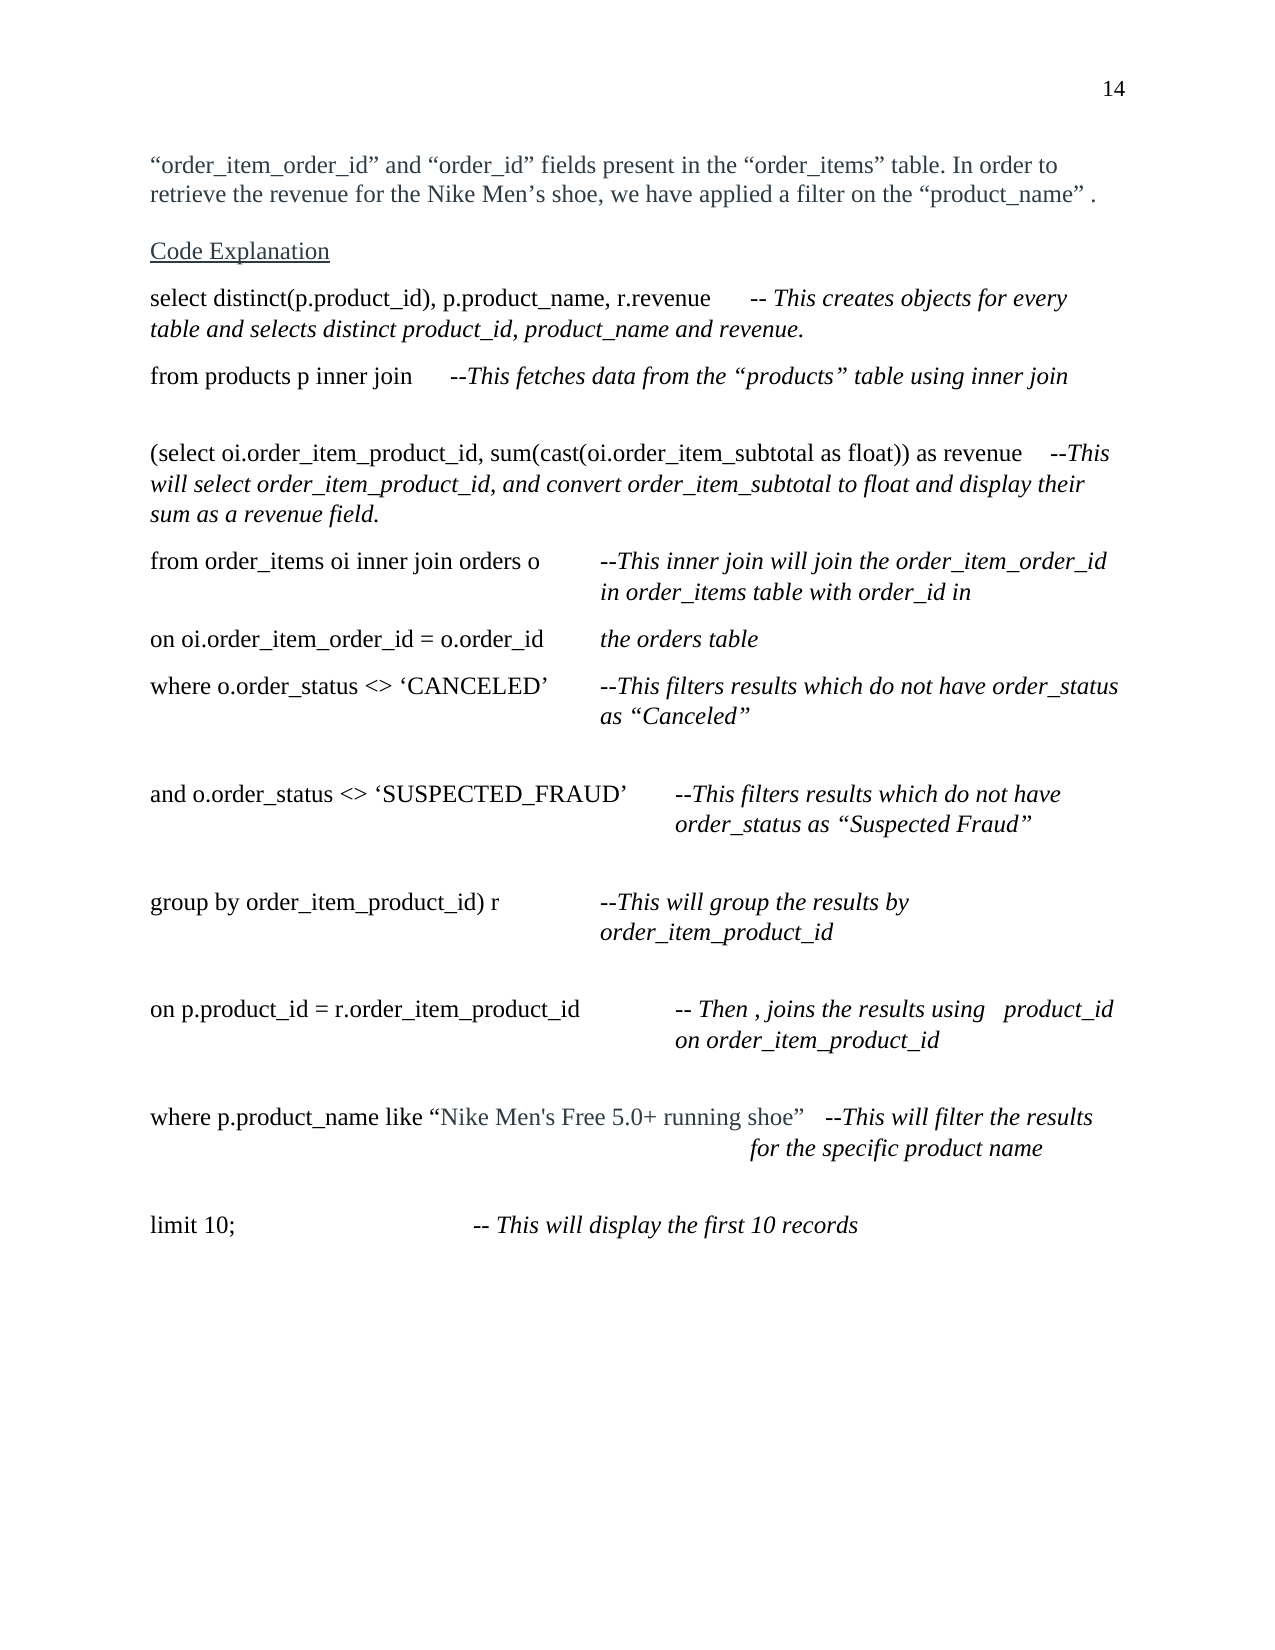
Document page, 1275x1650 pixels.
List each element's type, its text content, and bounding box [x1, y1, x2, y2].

text where o.order_status <> ‘CANCELED’ --This filters results which do not have order_status as “Canceled” [150, 671, 1125, 760]
text (select oi.order_item_product_id, sum(cast(oi.order_item_subtotal as float)) as revenue --This will select order_item_product_id, and convert order_item_subtotal to float and display their sum as a revenue field. [150, 438, 1125, 528]
text select distinct(p.product_id), p.product_name, r.revenue -- This creates objects for every table and selects distinct product_id, product_name and revenue. [150, 283, 1125, 342]
text from order_items oi inner join orders o --This inner join will join the order_item_order_id in order_items table with order_id in [150, 546, 1125, 605]
text Code Explanation [150, 236, 1125, 265]
text on oi.order_item_order_id = o.order_id the orders table [150, 624, 1125, 652]
text on p.product_id = r.order_item_product_id -- Then , joins the results using product_id on order_item_product_id [150, 994, 1125, 1084]
text from products p inner join --This fetches data from the “products” table using inner join [150, 361, 1125, 420]
text and o.order_status <> ‘SUSPECTED_FRAUD’ --This filters results which do not have order_status as “Suspected Fraud” [150, 779, 1125, 868]
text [150, 150, 1125, 207]
text group by order_item_product_id) r --This will group the results by order_item_product_id [150, 887, 1125, 976]
text limit 10; -- This will display the first 10 records [150, 1210, 1125, 1239]
text where p.product_name like “Nike Men's Free 5.0+ running shoe” --This will filter the results for the specific product name [150, 1102, 1125, 1192]
